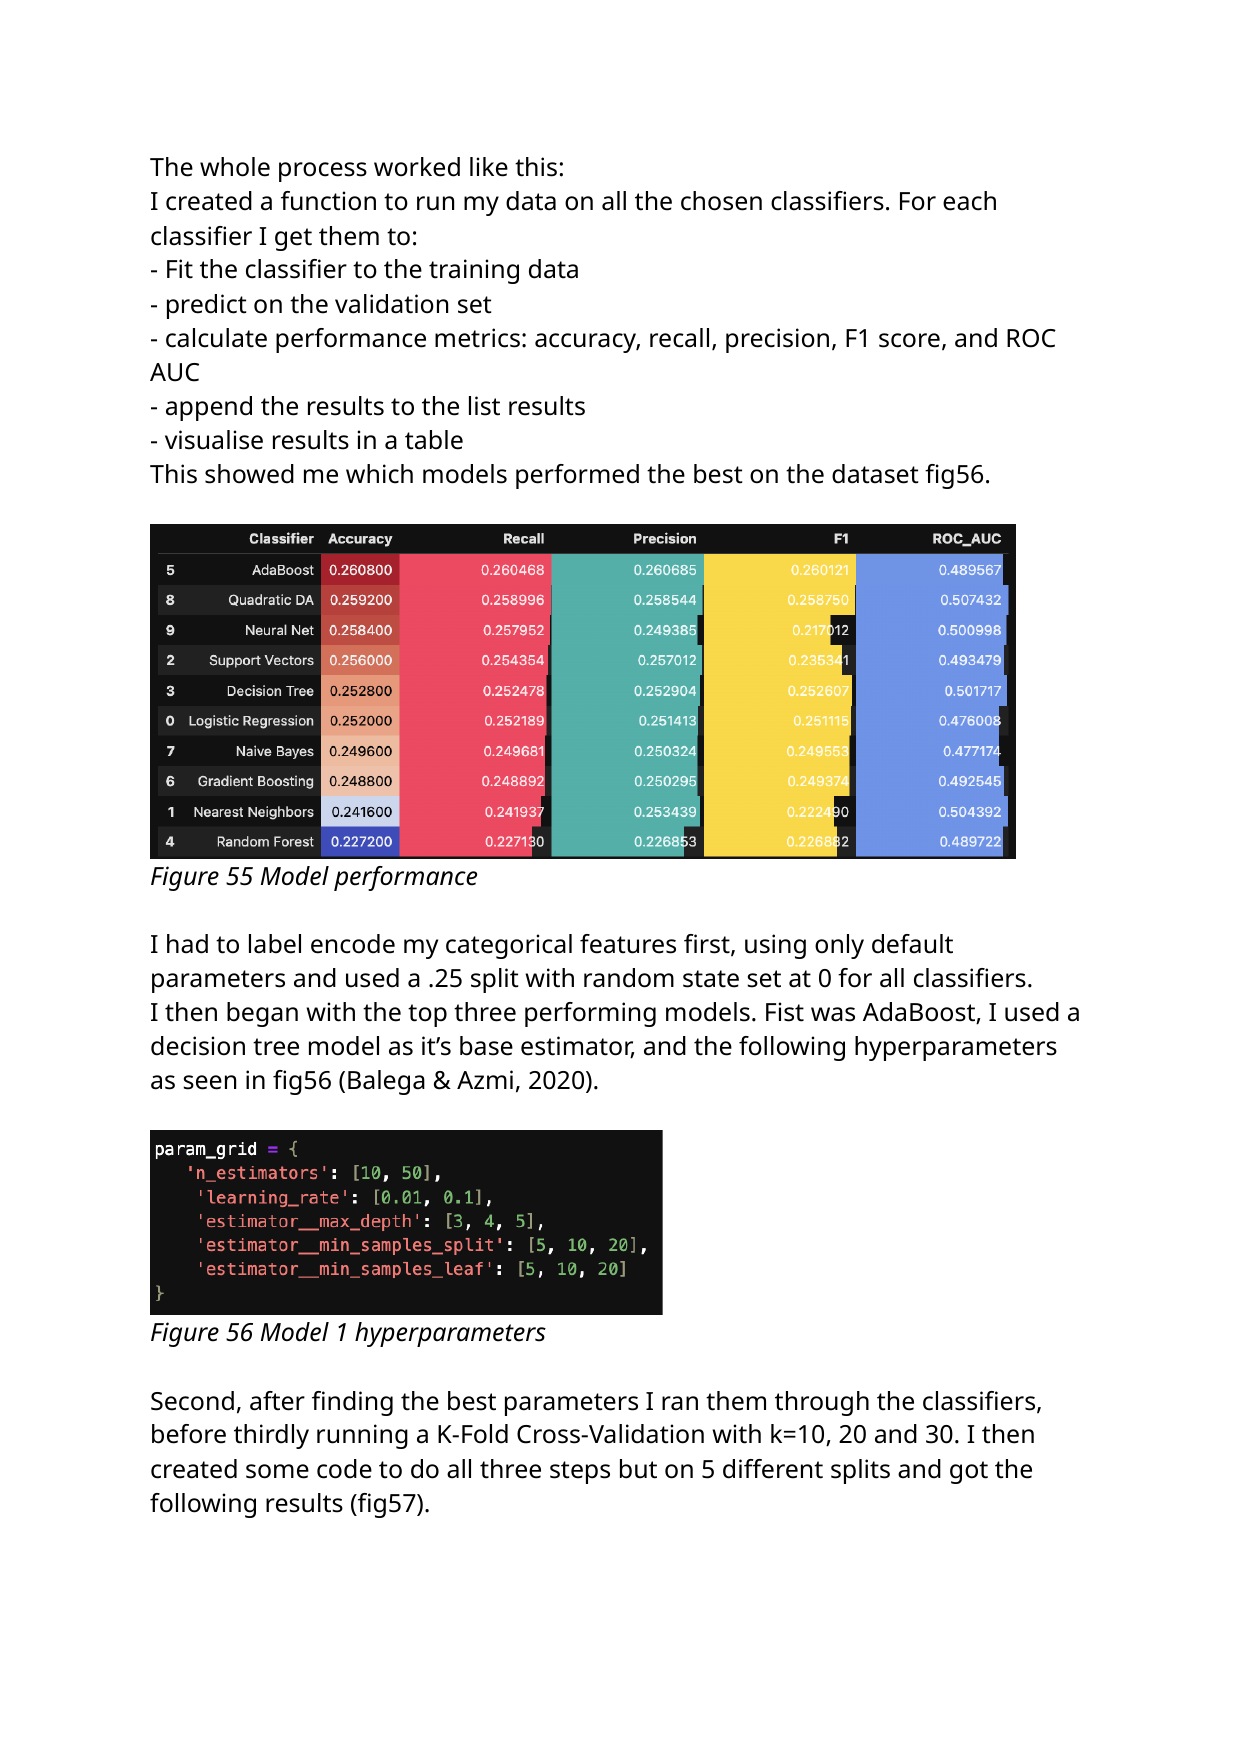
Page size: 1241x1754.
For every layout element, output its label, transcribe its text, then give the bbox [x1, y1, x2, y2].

text Second, after finding the best parameters I ran them through the classifiers, before thirdly running a K-Fold Cross-Validation with k=10, 20 and 30. I then created some code to do all three steps but on 5 different splits and got the following results (fig57). [150, 1383, 1090, 1519]
picture [150, 1130, 663, 1315]
text - Fit the classifier to the training data [150, 252, 1090, 286]
text I then began with the top three performing models. Fist was AdaBoost, I used a decision tree model as it’s base estimator, and the following hyperparameters as seen in fig56 (Balega & Azmi, 2020). [150, 994, 1090, 1097]
text This showed me which models performed the best on the dataset fig56. [150, 457, 1090, 491]
text Figure 56 Model 1 hyperparameters [150, 1315, 1090, 1349]
text - visualise results in a table [150, 422, 1090, 457]
picture [150, 524, 1016, 859]
text Figure 55 Model performance [150, 858, 1090, 892]
text - predict on the validation set [150, 286, 1090, 320]
text I created a function to run my data on all the chosen classifiers. For each classifier I get them to: [150, 184, 1090, 252]
text The whole process worked like this: [150, 150, 1090, 184]
text - append the results to the list results [150, 388, 1090, 422]
text - calculate performance metrics: accuracy, recall, precision, F1 score, and ROC AUC [150, 320, 1090, 388]
text I had to label encode my categorical features first, using only default parameters and used a .25 split with random state set at 0 for all classifiers. [150, 926, 1090, 994]
